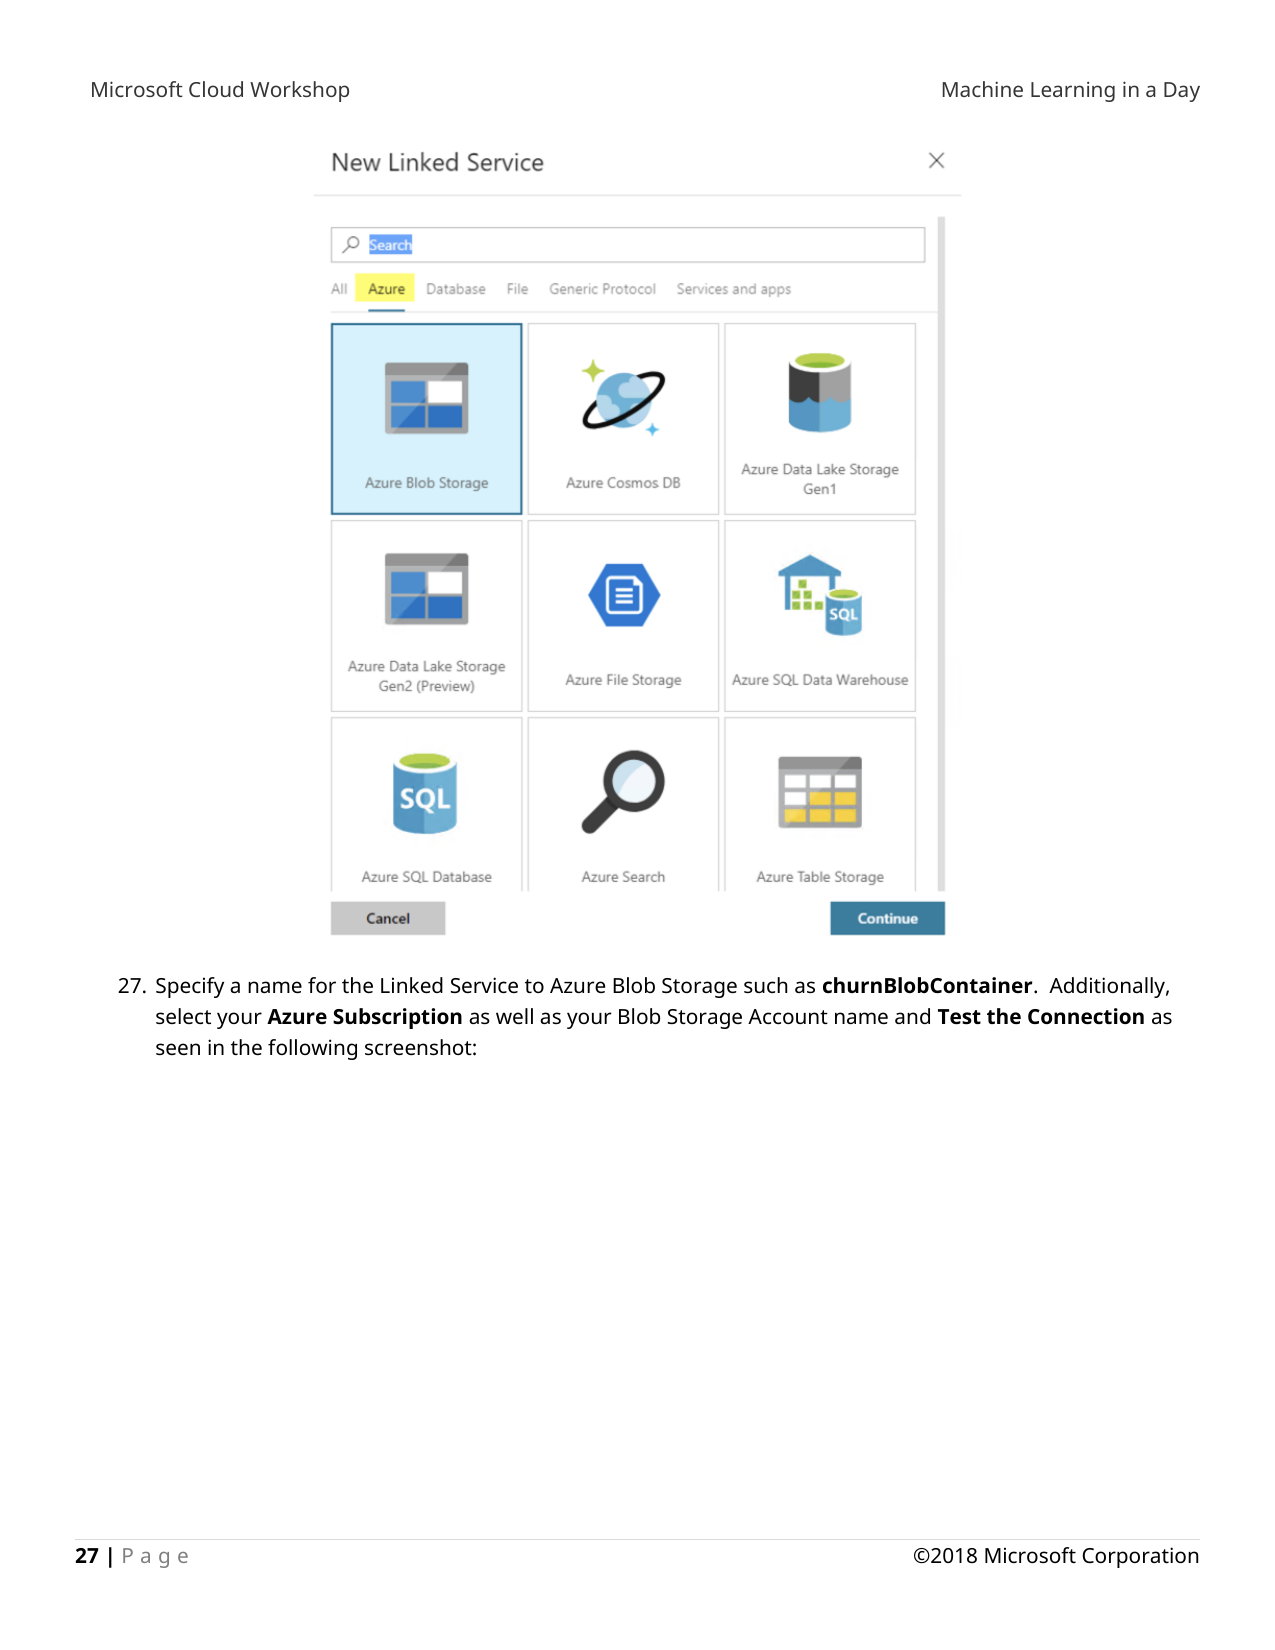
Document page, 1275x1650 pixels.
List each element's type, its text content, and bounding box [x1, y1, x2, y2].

list Specify a name for the Linked Service to Azure Blob Storage such as churnBlobContainer. Additionally, select your Azure Subscription as well as your Blob Storage Account name and Test the Connection as seen in the following screenshot: [118, 972, 1200, 1061]
picture [313, 131, 962, 953]
